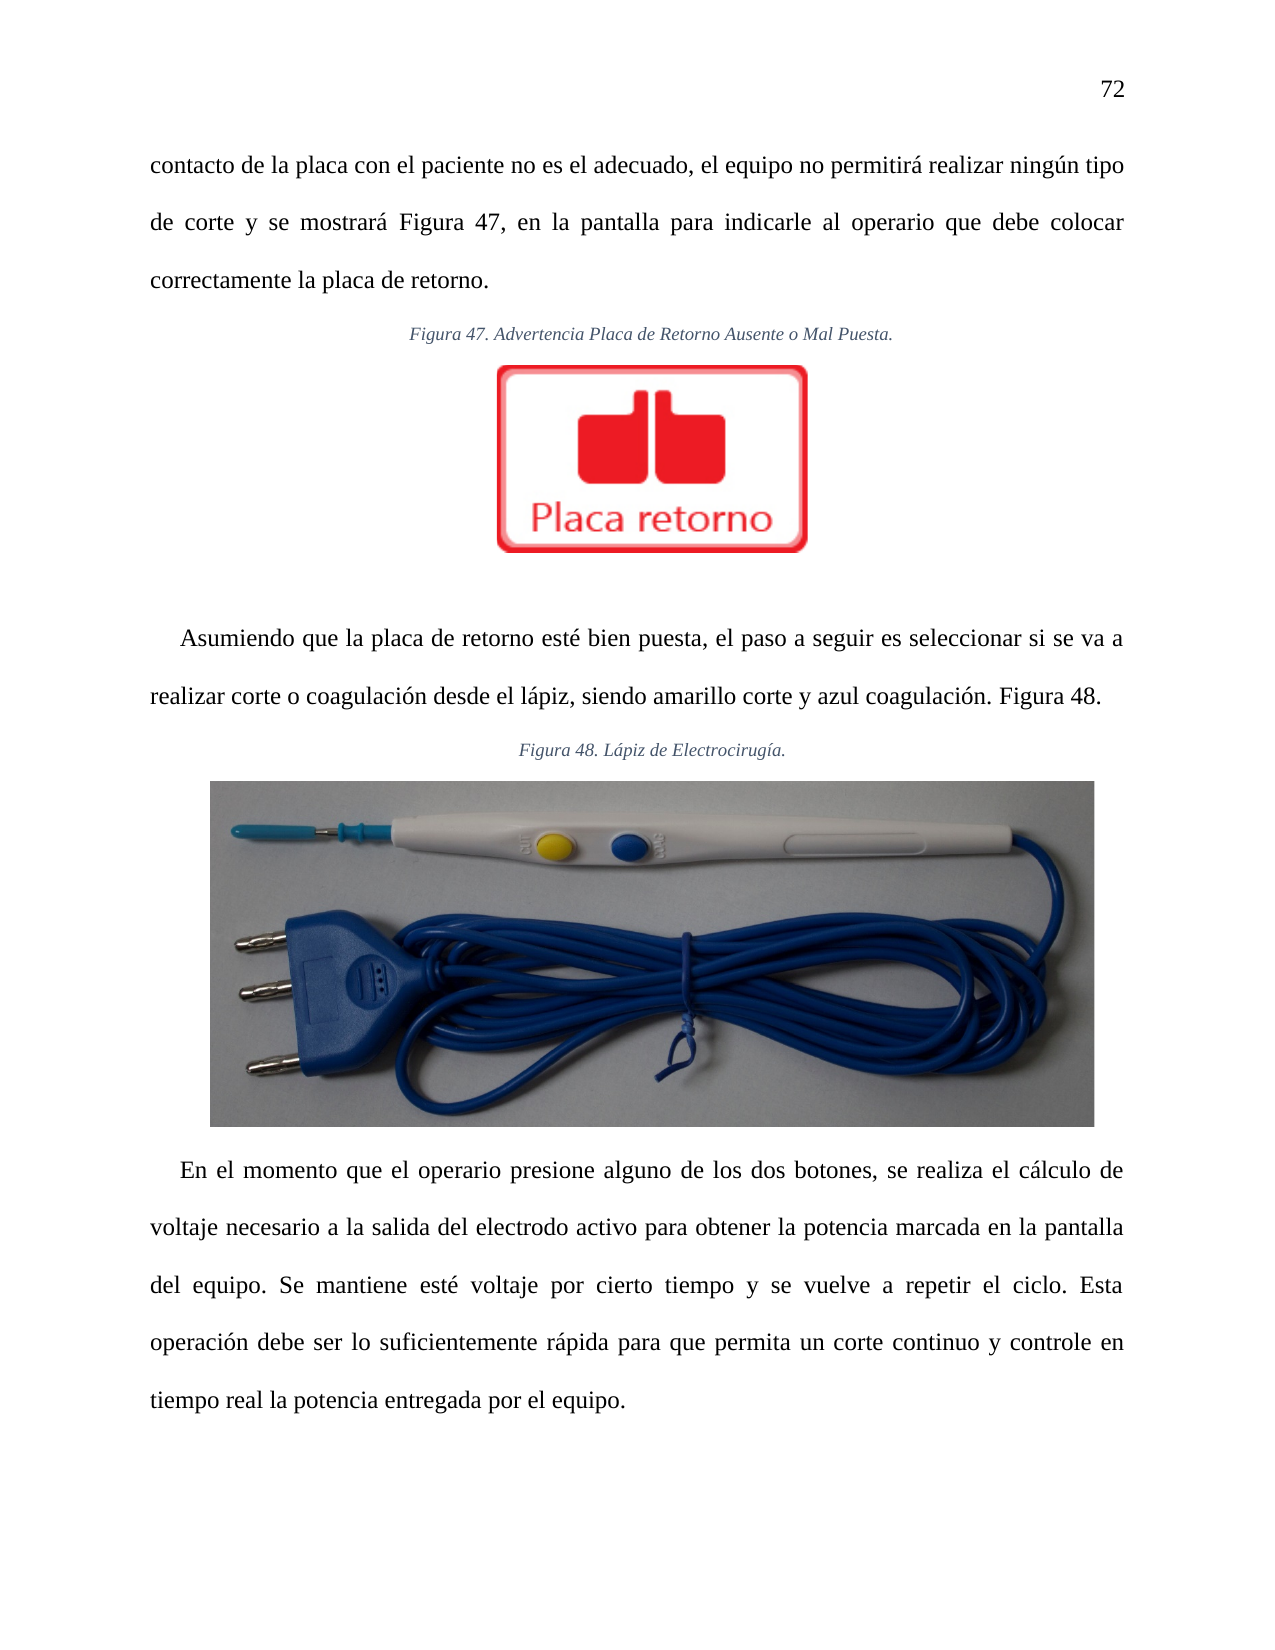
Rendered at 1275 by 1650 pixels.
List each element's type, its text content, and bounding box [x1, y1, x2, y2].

picture [210, 781, 1095, 1127]
picture [496, 365, 808, 553]
text Figura 47. Advertencia Placa de Retorno Ausente o Mal Puesta. [150, 322, 1125, 344]
text En el momento que el operario presione alguno de los dos botones, se realiza el cálculo de voltaje necesario a la salida del electrodo activo para obtener la potencia marcada en la pantalla del equipo. Se mantiene esté voltaje por cierto tiempo y se vuelve a repetir el ciclo. Esta operación debe ser lo suficientemente rápida para que permita un corte continuo y controle en tiempo real la potencia entregada por el equipo. [150, 1155, 1125, 1414]
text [150, 150, 1125, 294]
text Figura 48. Lápiz de Electrocirugía. [150, 738, 1125, 760]
text Asumiendo que la placa de retorno esté bien puesta, el paso a seguir es seleccionar si se va a realizar corte o coagulación desde el lápiz, siendo amarillo corte y azul coagulación. Figura 48. [150, 623, 1125, 710]
